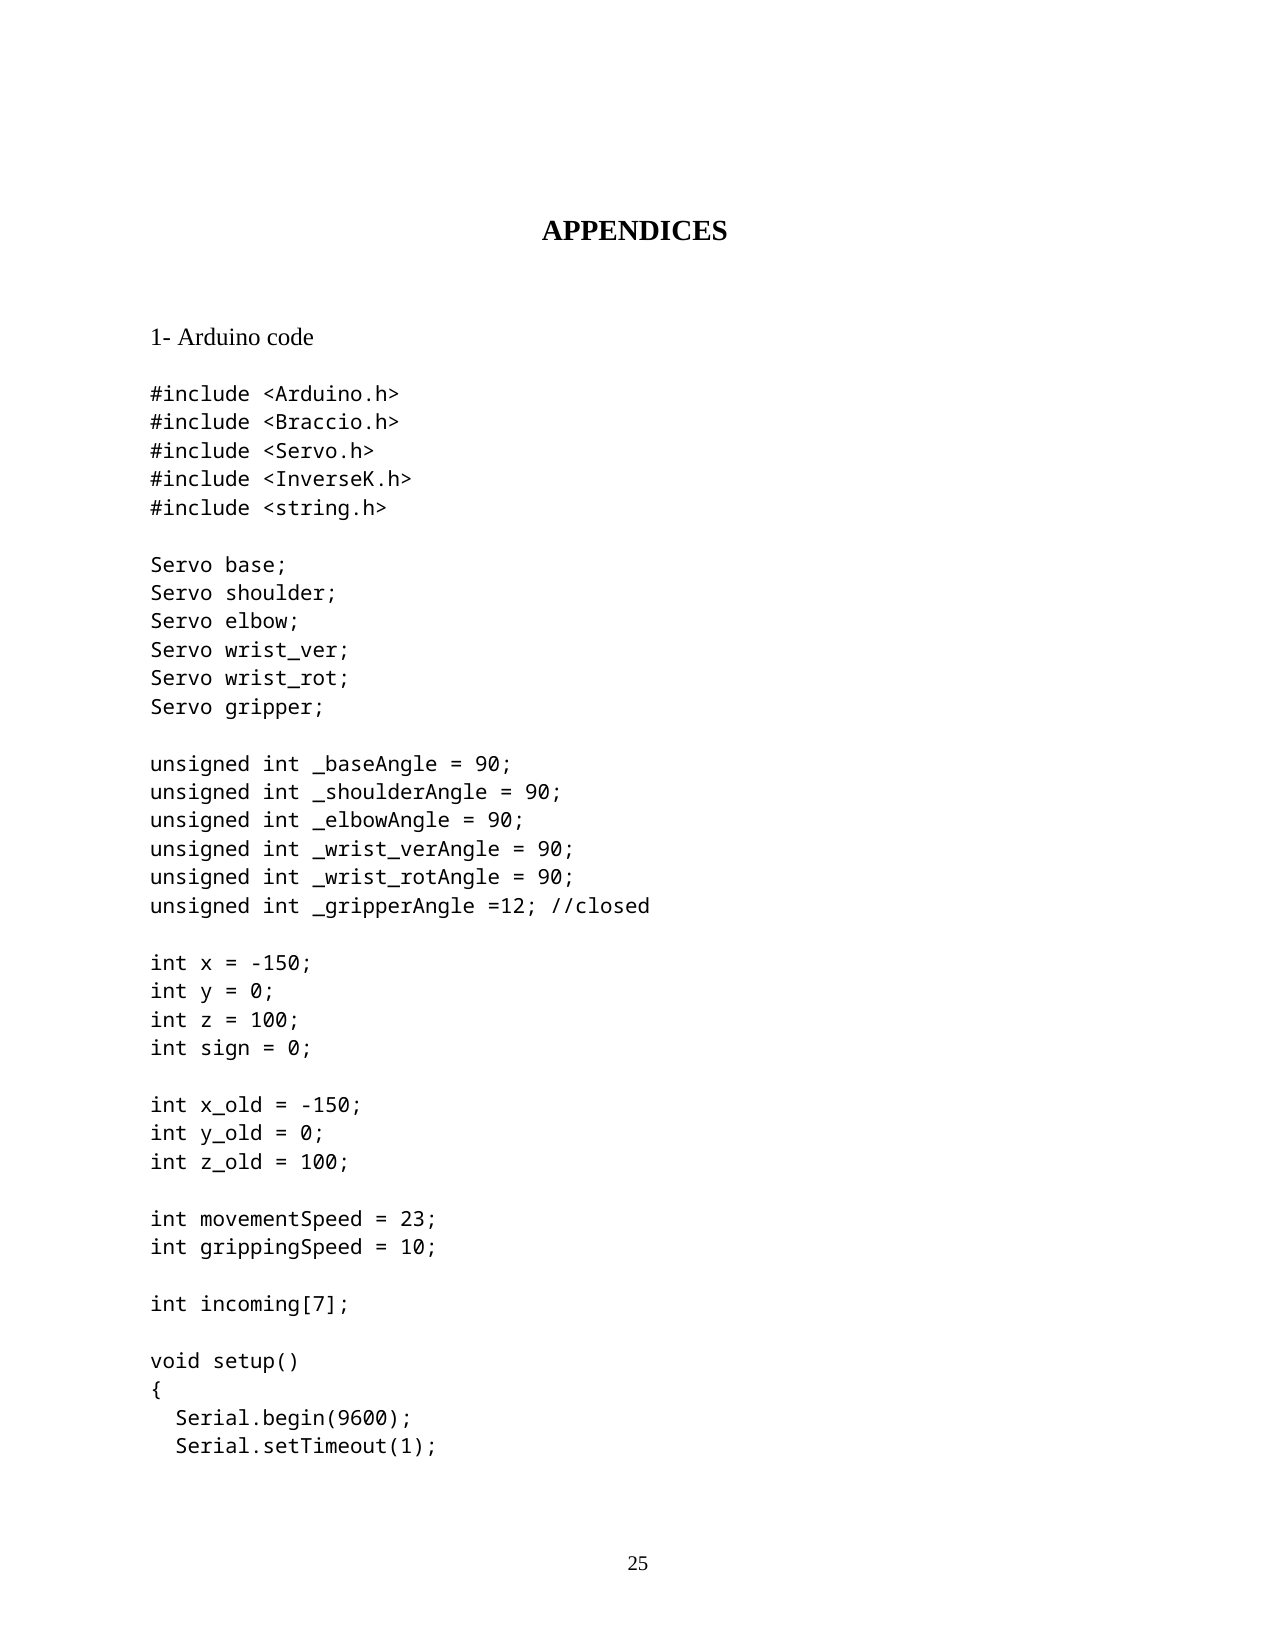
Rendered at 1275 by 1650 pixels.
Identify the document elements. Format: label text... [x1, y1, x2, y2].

text #include <Braccio.h> [150, 407, 1125, 436]
text Servo gripper; [150, 692, 1125, 720]
text unsigned int _baseAngle = 90; [150, 749, 1125, 777]
text Servo wrist_rot; [150, 663, 1125, 692]
text unsigned int _shoulderAngle = 90; [150, 777, 1125, 806]
text Servo wrist_ver; [150, 635, 1125, 663]
text Servo base; [150, 550, 1125, 578]
text Servo shoulder; [150, 578, 1125, 607]
text int y = 0; [150, 976, 1125, 1005]
text #include <Arduino.h> [150, 379, 1125, 407]
subtitle Appendices [180, 213, 1089, 247]
text #include <InverseK.h> [150, 464, 1125, 493]
text unsigned int _gripperAngle =12; //closed [150, 891, 1125, 919]
text #include <Servo.h> [150, 436, 1125, 464]
text #include <string.h> [150, 493, 1125, 521]
text int grippingSpeed = 10; [150, 1232, 1125, 1261]
text Serial.begin(9600); [150, 1403, 1125, 1431]
text int movementSpeed = 23; [150, 1204, 1125, 1232]
text int x_old = -150; [150, 1090, 1125, 1118]
text void setup() [150, 1346, 1125, 1374]
text unsigned int _wrist_rotAngle = 90; [150, 862, 1125, 891]
text unsigned int _elbowAngle = 90; [150, 806, 1125, 834]
text int z = 100; [150, 1005, 1125, 1033]
text int x = -150; [150, 948, 1125, 976]
text { [150, 1374, 1125, 1403]
text int incoming[7]; [150, 1289, 1125, 1317]
text Serial.setTimeout(1); [150, 1431, 1125, 1460]
text int z_old = 100; [150, 1147, 1125, 1175]
text Servo elbow; [150, 607, 1125, 635]
text unsigned int _wrist_verAngle = 90; [150, 834, 1125, 862]
text int y_old = 0; [150, 1118, 1125, 1147]
text int sign = 0; [150, 1033, 1125, 1062]
text 1- Arduino code [150, 322, 1125, 351]
